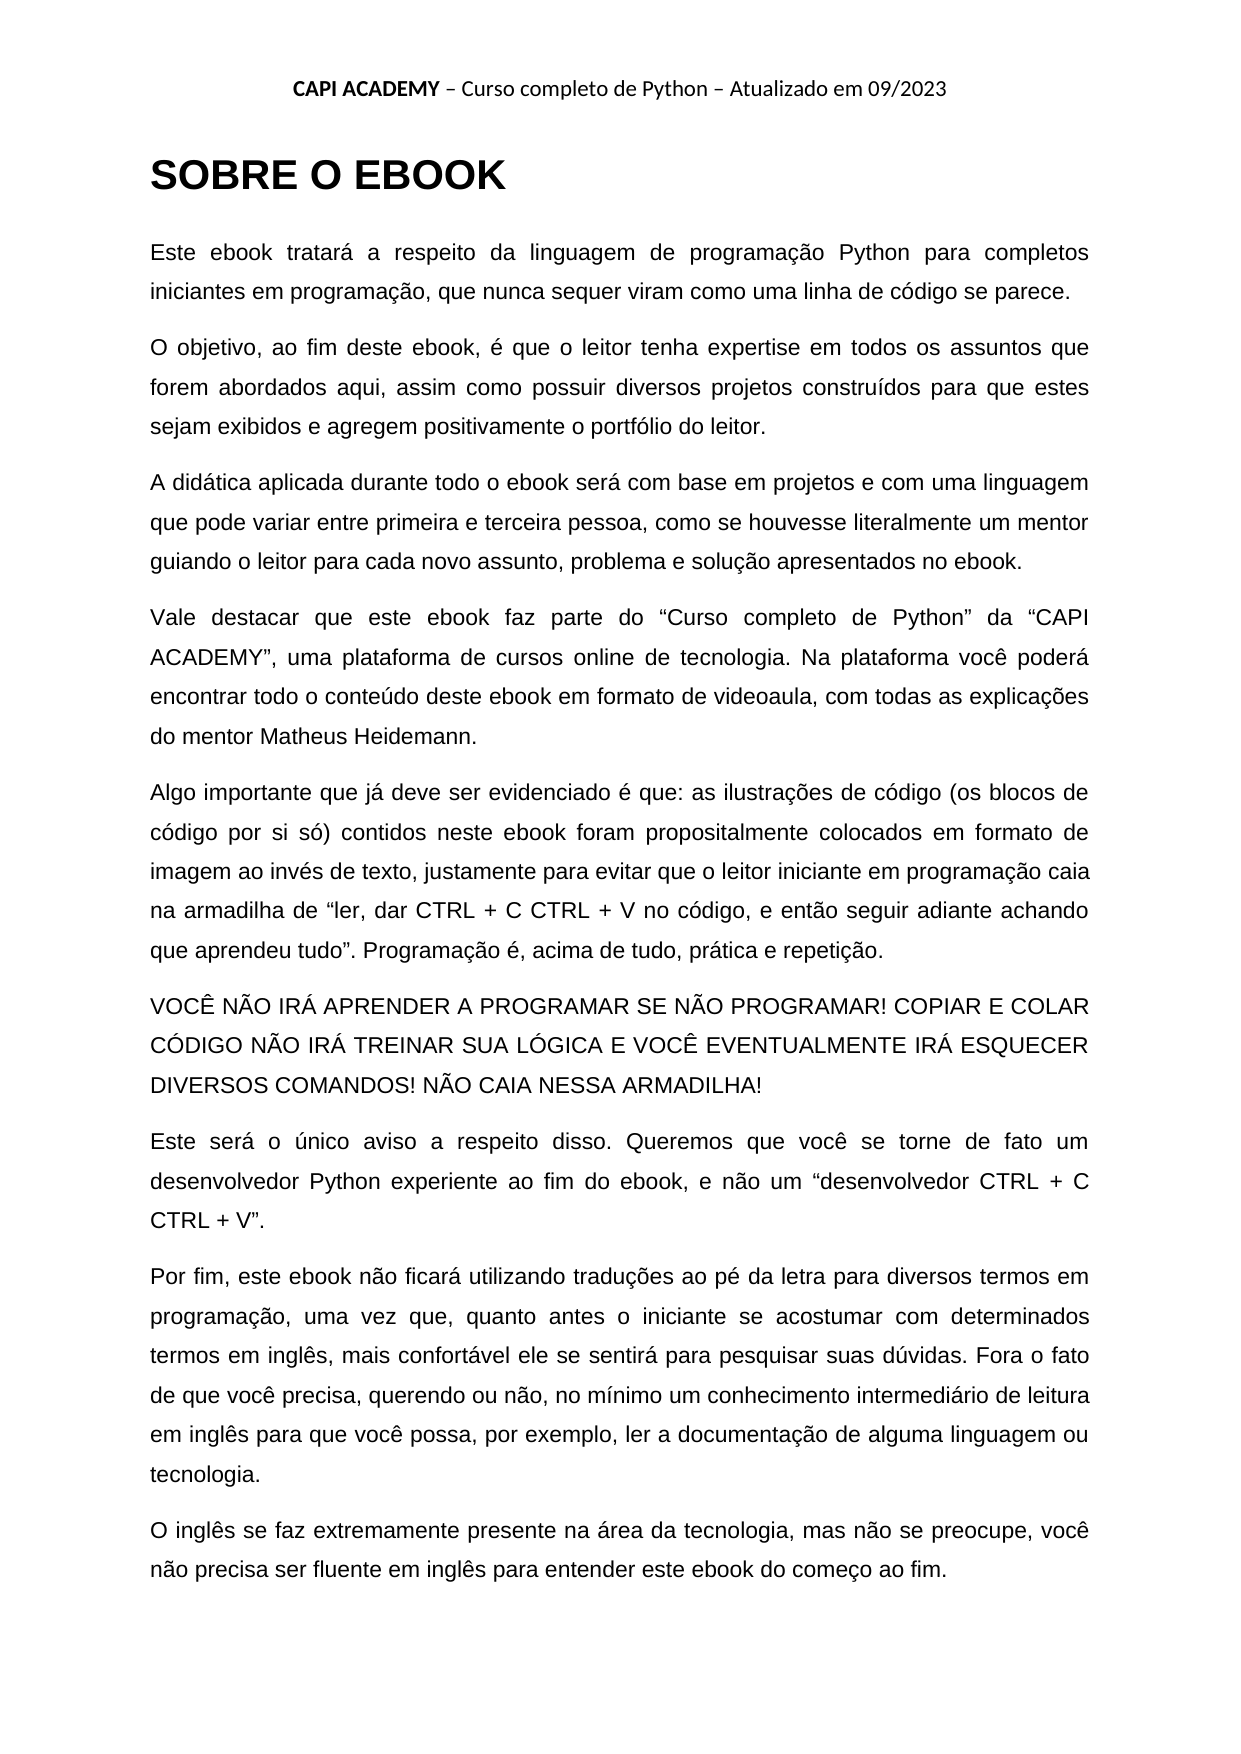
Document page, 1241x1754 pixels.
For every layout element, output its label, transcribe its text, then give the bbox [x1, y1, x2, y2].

text O inglês se faz extremamente presente na área da tecnologia, mas não se preocupe, você não precisa ser fluente em inglês para entender este ebook do começo ao fim. [150, 1517, 1090, 1583]
text Este ebook tratará a respeito da linguagem de programação Python para completos iniciantes em programação, que nunca sequer viram como uma linha de código se parece. [150, 238, 1090, 304]
text VOCÊ NÃO IRÁ APRENDER A PROGRAMAR SE NÃO PROGRAMAR! COPIAR E COLAR CÓDIGO NÃO IRÁ TREINAR SUA LÓGICA E VOCÊ EVENTUALMENTE IRÁ ESQUECER DIVERSOS COMANDOS! NÃO CAIA NESSA ARMADILHA! [150, 993, 1090, 1098]
text SOBRE O EBOOK [150, 150, 1090, 198]
text Algo importante que já deve ser evidenciado é que: as ilustrações de código (os blocos de código por si só) contidos neste ebook foram propositalmente colocados em formato de imagem ao invés de texto, justamente para evitar que o leitor iniciante em programação caia na armadilha de “ler, dar CTRL + C CTRL + V no código, e então seguir adiante achando que aprendeu tudo”. Programação é, acima de tudo, prática e repetição. [150, 779, 1090, 963]
text A didática aplicada durante todo o ebook será com base em projetos e com uma linguagem que pode variar entre primeira e terceira pessoa, como se houvesse literalmente um mentor guiando o leitor para cada novo assunto, problema e solução apresentados no ebook. [150, 469, 1090, 574]
text Vale destacar que este ebook faz parte do “Curso completo de Python” da “CAPI ACADEMY”, uma plataforma de cursos online de tecnologia. Na plataforma você poderá encontrar todo o conteúdo deste ebook em formato de videoaula, com todas as explicações do mentor Matheus Heidemann. [150, 604, 1090, 749]
text Este será o único aviso a respeito disso. Queremos que você se torne de fato um desenvolvedor Python experiente ao fim do ebook, e não um “desenvolvedor CTRL + C CTRL + V”. [150, 1128, 1090, 1233]
text O objetivo, ao fim deste ebook, é que o leitor tenha expertise em todos os assuntos que forem abordados aqui, assim como possuir diversos projetos construídos para que estes sejam exibidos e agregem positivamente o portfólio do leitor. [150, 334, 1090, 439]
text Por fim, este ebook não ficará utilizando traduções ao pé da letra para diversos termos em programação, uma vez que, quanto antes o iniciante se acostumar com determinados termos em inglês, mais confortável ele se sentirá para pesquisar suas dúvidas. Fora o fato de que você precisa, querendo ou não, no mínimo um conhecimento intermediário de leitura em inglês para que você possa, por exemplo, ler a documentação de alguma linguagem ou tecnologia. [150, 1263, 1090, 1487]
